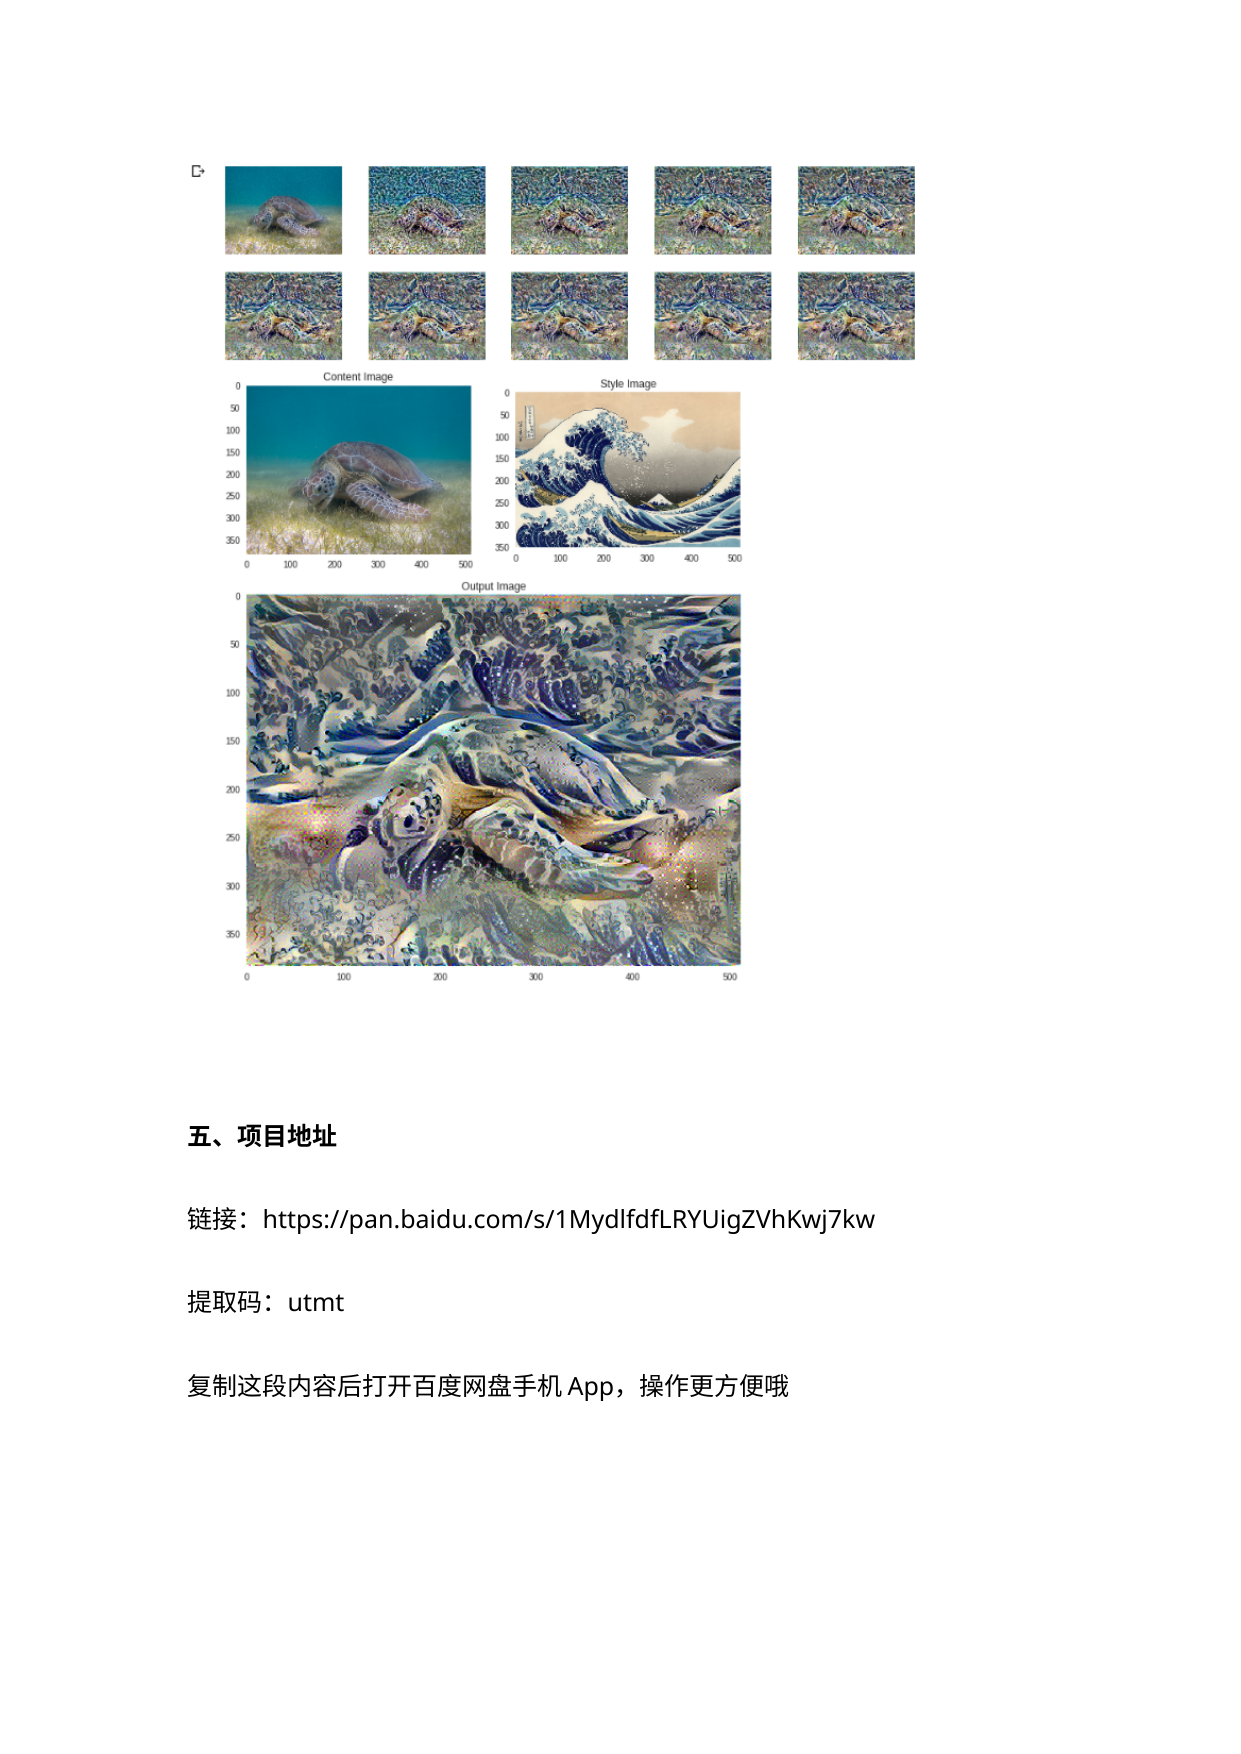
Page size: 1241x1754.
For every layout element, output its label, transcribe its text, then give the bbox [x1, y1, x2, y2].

text 五、项目地址 [187, 1102, 1053, 1167]
picture [187, 162, 1053, 982]
text 复制这段内容后打开百度网盘手机App，操作更方便哦 [187, 1352, 1053, 1417]
text 提取码：utmt [187, 1268, 1053, 1333]
text 链接：https://pan.baidu.com/s/1MydlfdfLRYUigZVhKwj7kw [187, 1185, 1053, 1250]
